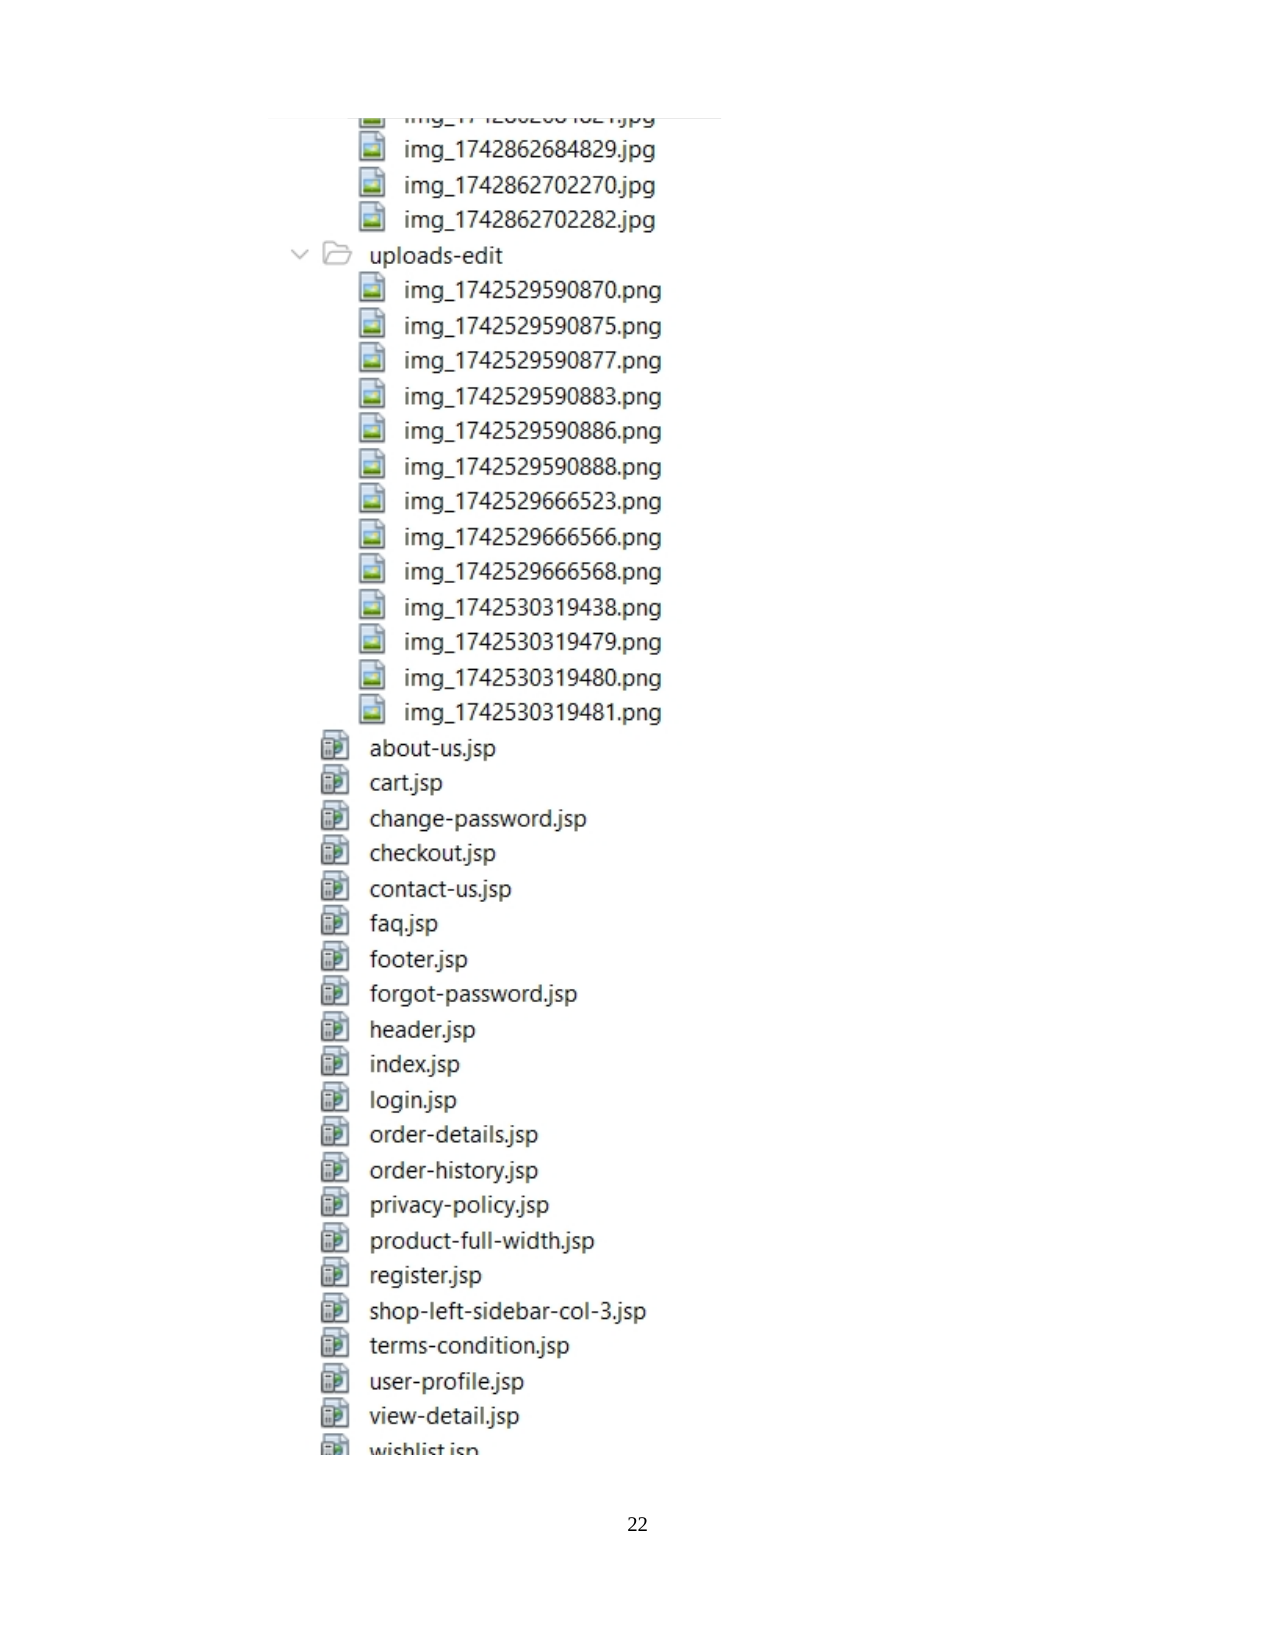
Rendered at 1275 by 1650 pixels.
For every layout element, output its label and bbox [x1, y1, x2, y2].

picture [268, 118, 722, 1455]
